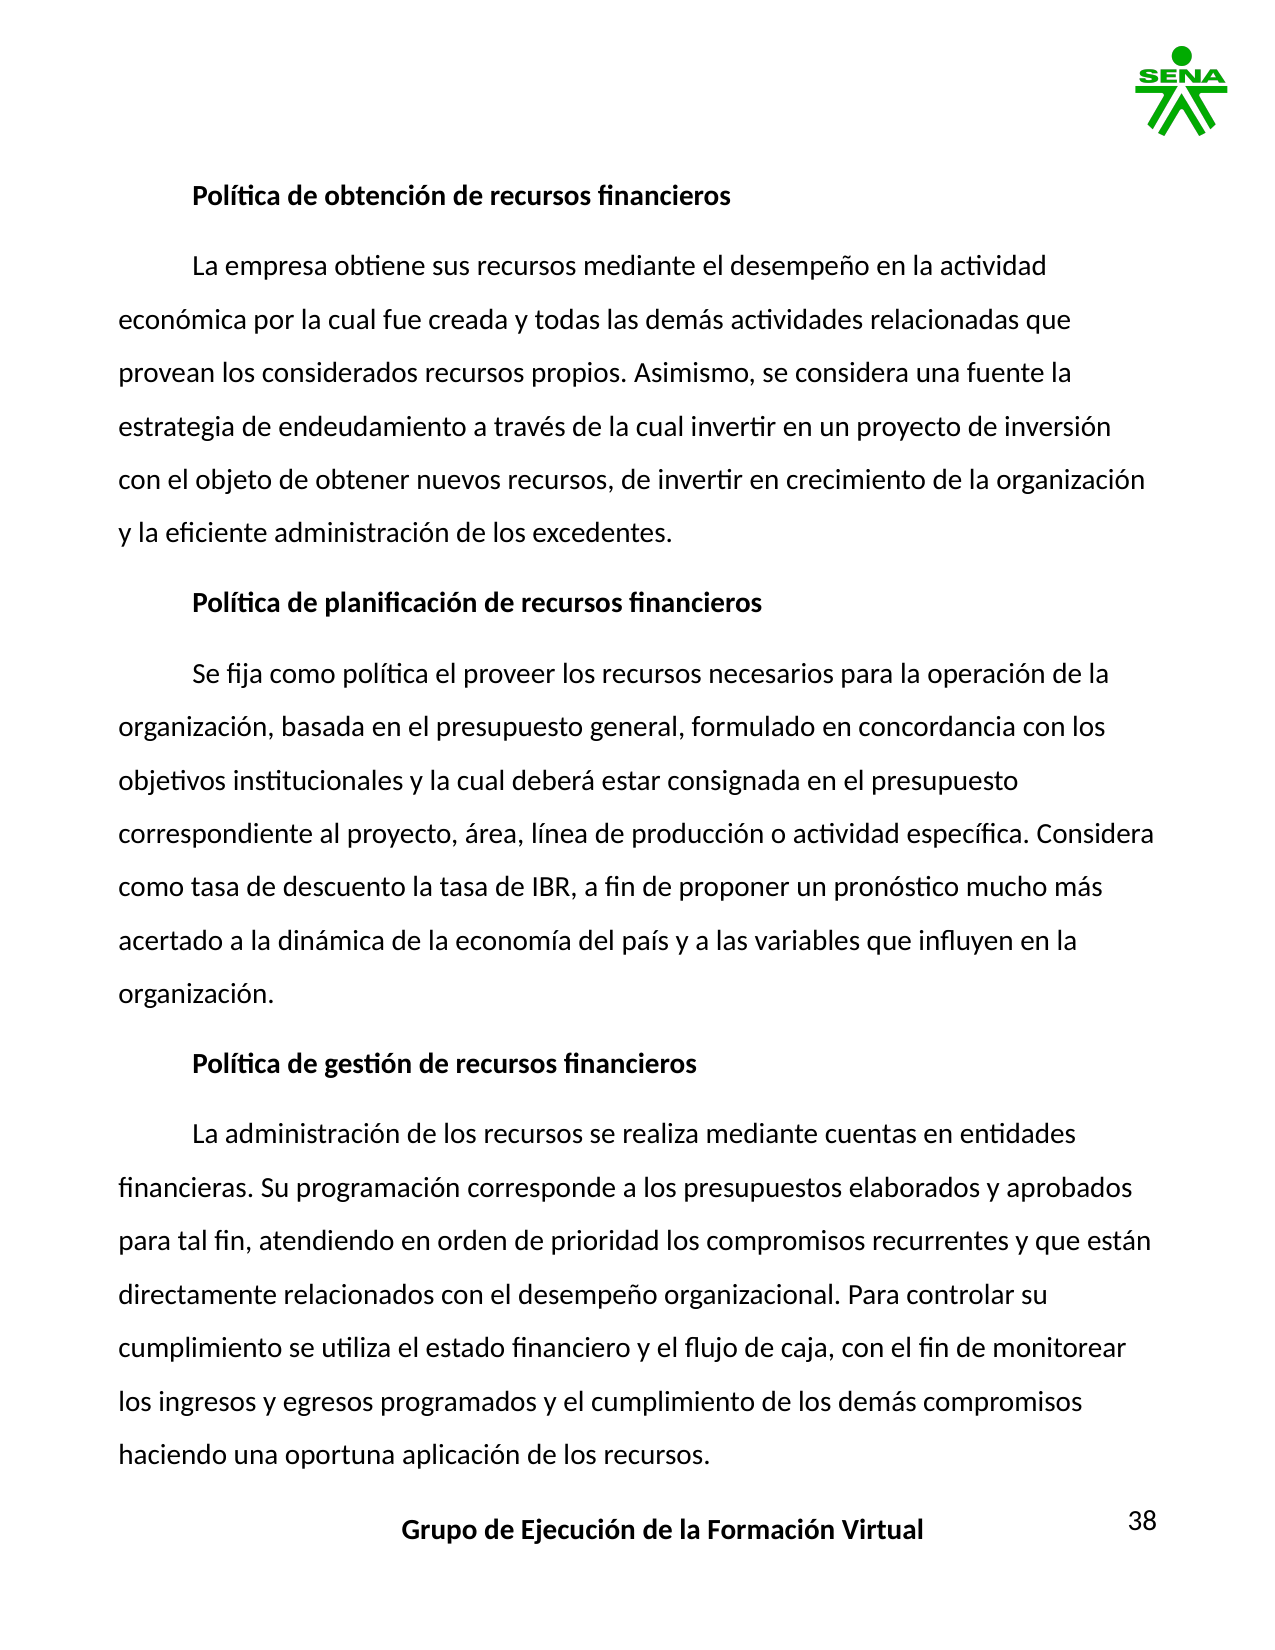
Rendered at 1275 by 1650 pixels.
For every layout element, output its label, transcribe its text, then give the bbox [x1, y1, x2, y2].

text Política de planificación de recursos financieros [118, 584, 1157, 620]
text Política de gestión de recursos financieros [118, 1045, 1157, 1081]
text La empresa obtiene sus recursos mediante el desempeño en la actividad económica por la cual fue creada y todas las demás actividades relacionadas que provean los considerados recursos propios. Asimismo, se considera una fuente la estrategia de endeudamiento a través de la cual invertir en un proyecto de inversión con el objeto de obtener nuevos recursos, de invertir en crecimiento de la organización y la eficiente administración de los excedentes. [118, 247, 1157, 550]
text Se fija como política el proveer los recursos necesarios para la operación de la organización, basada en el presupuesto general, formulado en concordancia con los objetivos institucionales y la cual deberá estar consignada en el presupuesto correspondiente al proyecto, área, línea de producción o actividad específica. Considera como tasa de descuento la tasa de IBR, a fin de proponer un pronóstico mucho más acertado a la dinámica de la economía del país y a las variables que influyen en la organización. [118, 655, 1157, 1011]
text Política de obtención de recursos financieros [118, 177, 1157, 213]
picture [1135, 46, 1228, 136]
text La administración de los recursos se realiza mediante cuentas en entidades financieras. Su programación corresponde a los presupuestos elaborados y aprobados para tal fin, atendiendo en orden de prioridad los compromisos recurrentes y que están directamente relacionados con el desempeño organizacional. Para controlar su cumplimiento se utiliza el estado financiero y el flujo de caja, con el fin de monitorear los ingresos y egresos programados y el cumplimiento de los demás compromisos haciendo una oportuna aplicación de los recursos. [118, 1116, 1157, 1472]
